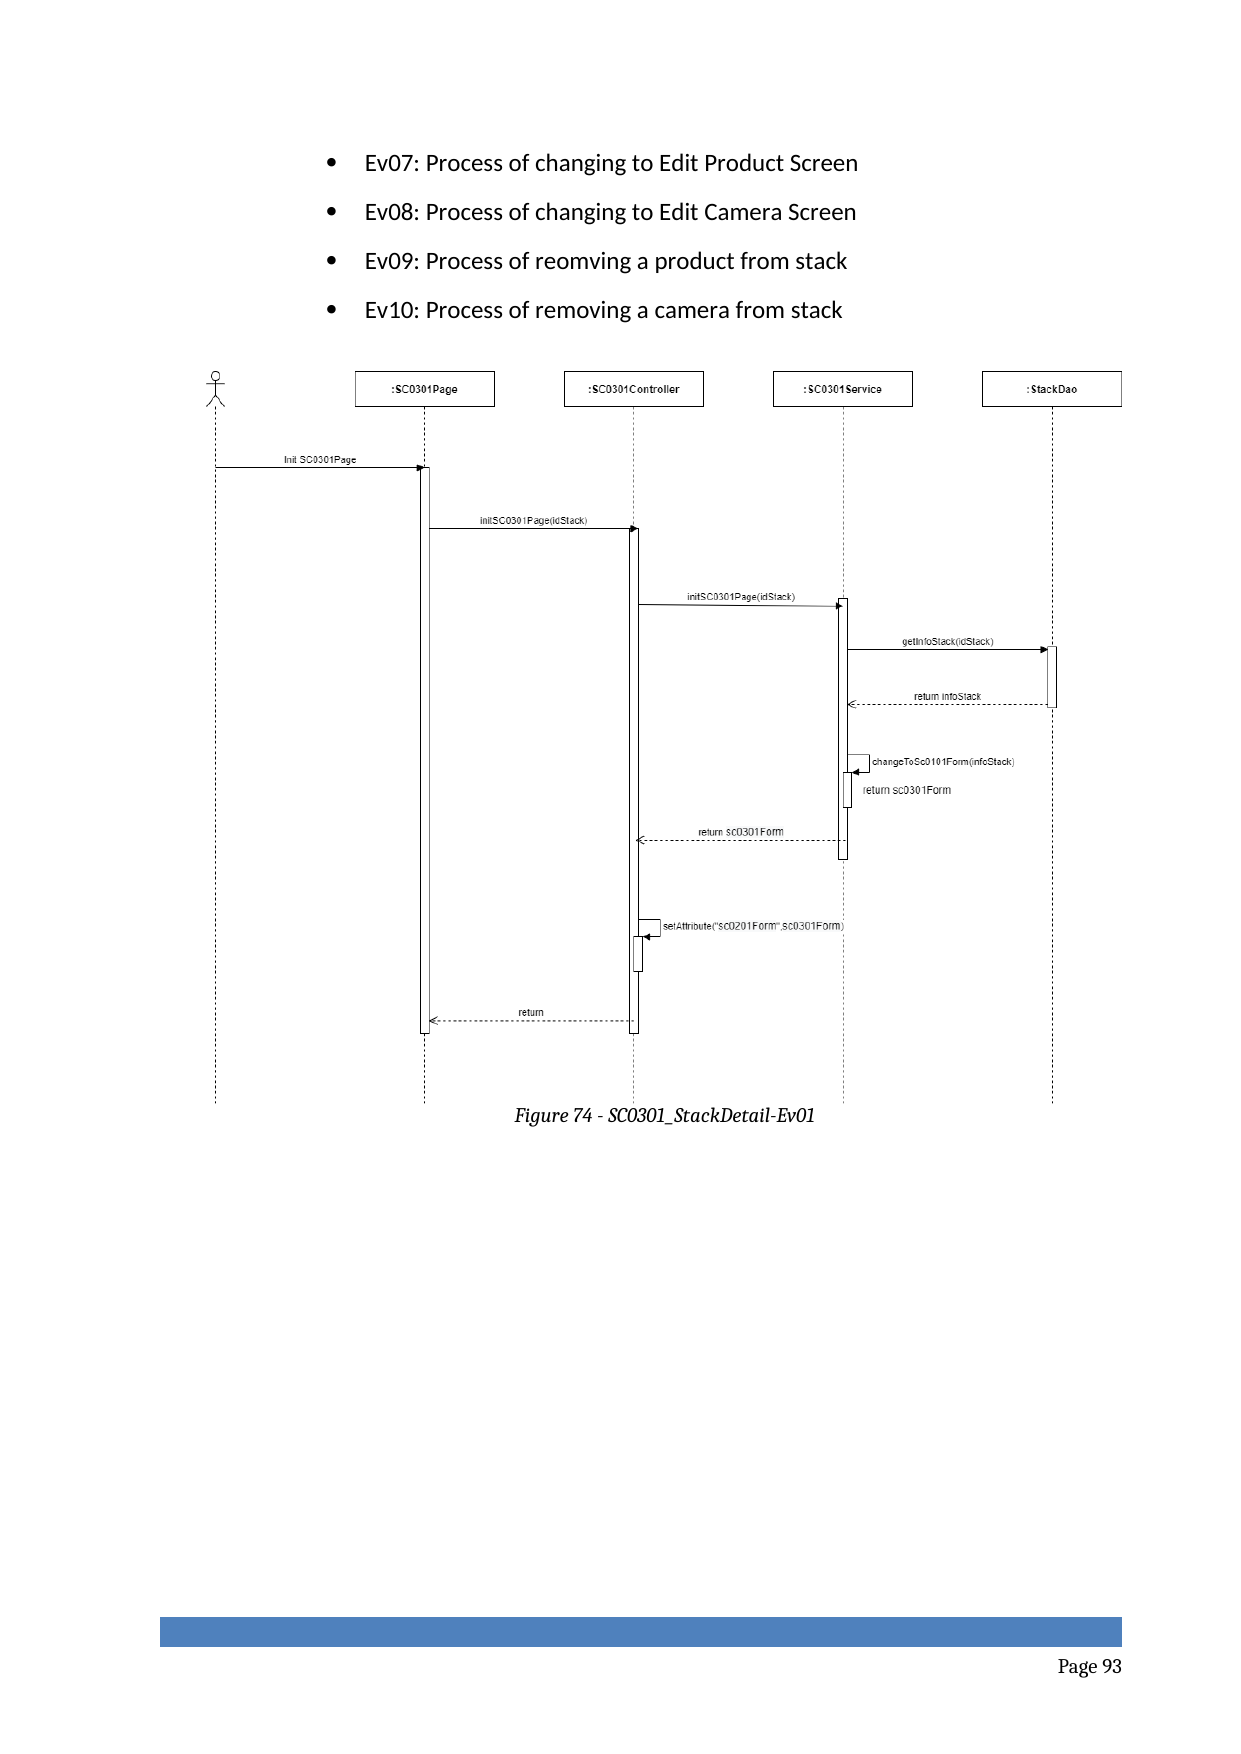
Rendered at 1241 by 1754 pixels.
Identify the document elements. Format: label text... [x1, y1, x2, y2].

list Ev07: Process of changing to Edit Product Screen [327, 147, 1122, 177]
text Figure 74 - SC0301_StackDetail-Ev01 [207, 1104, 1122, 1128]
list Ev08: Process of changing to Edit Camera Screen [327, 196, 1122, 226]
list Ev09: Process of reomving a product from stack [327, 245, 1122, 275]
picture [206, 371, 1122, 1104]
list Ev10: Process of removing a camera from stack [327, 294, 1122, 324]
